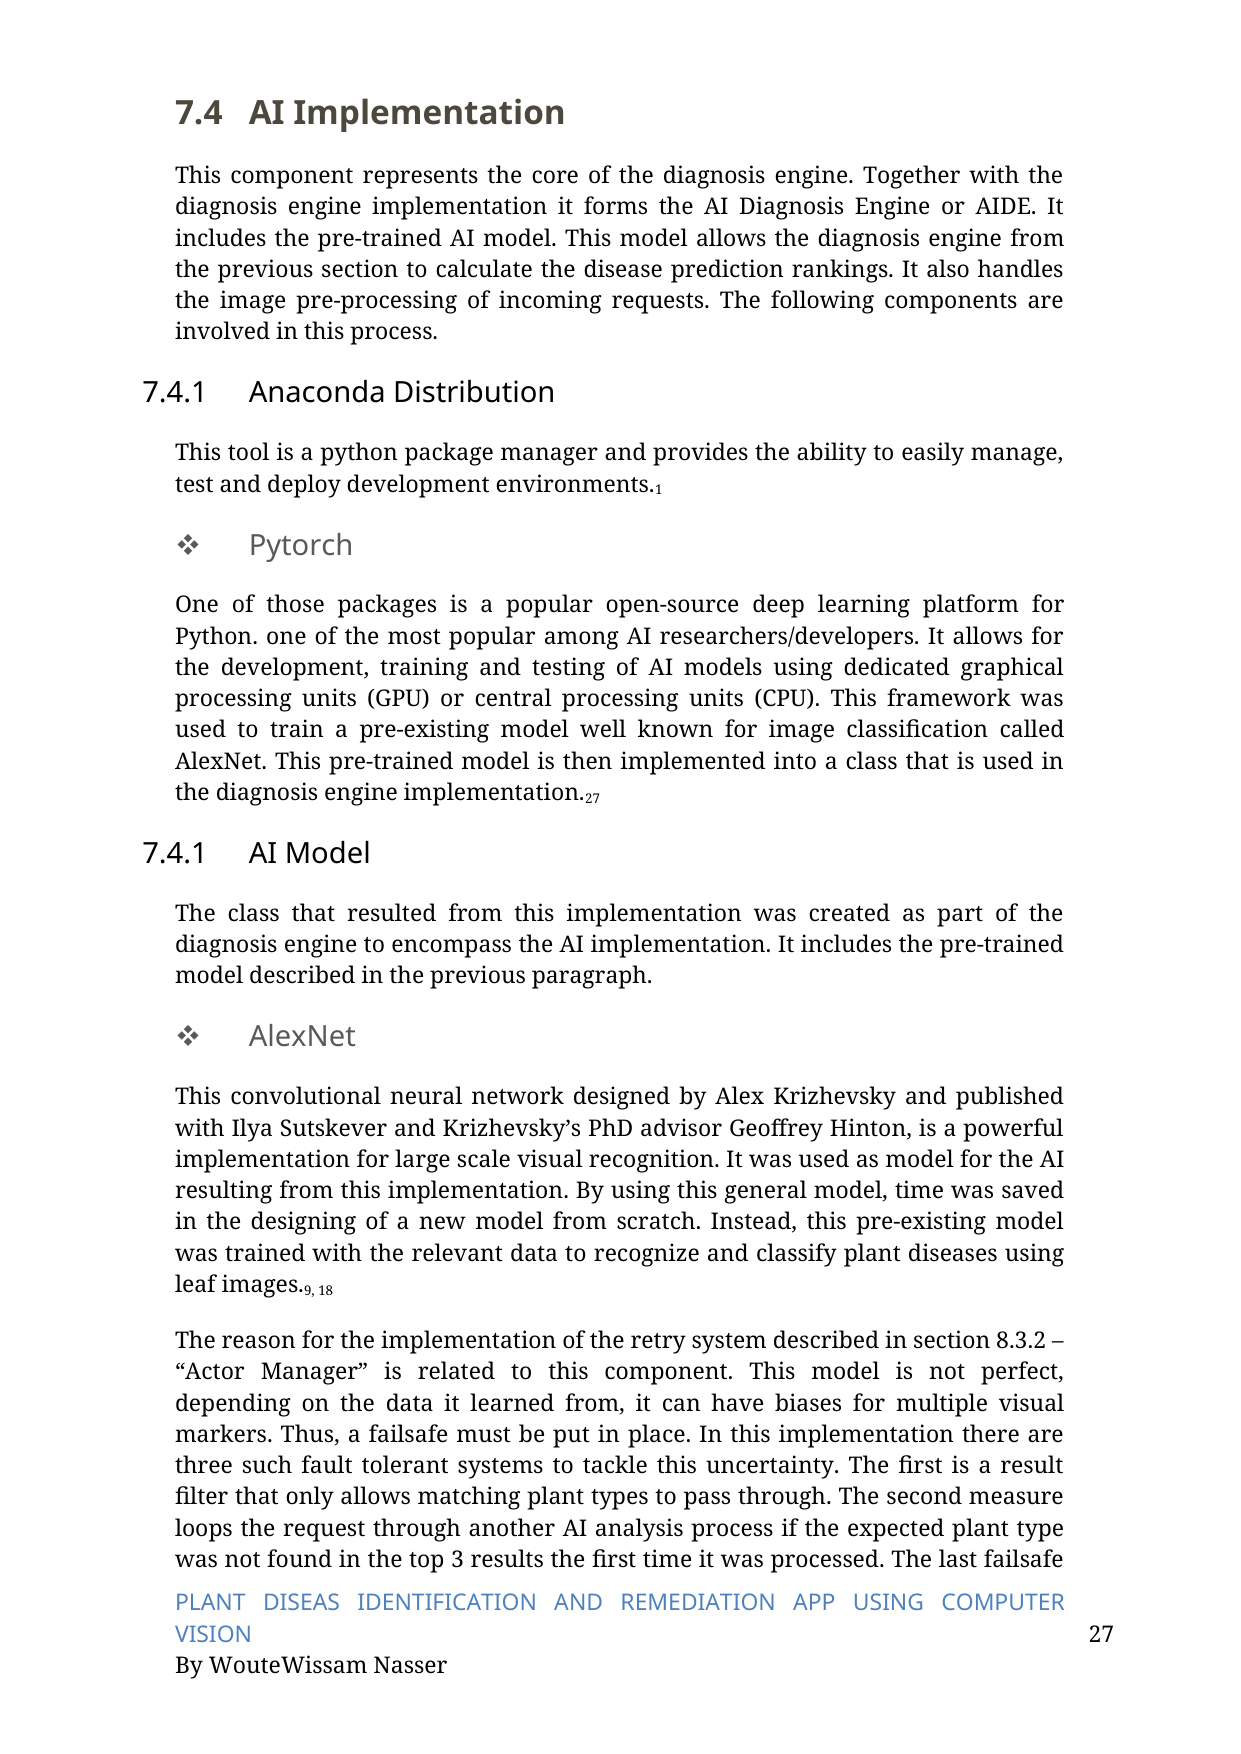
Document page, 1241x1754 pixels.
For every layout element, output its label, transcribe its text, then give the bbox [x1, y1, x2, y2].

subtitle AlexNet [175, 1016, 977, 1055]
text One of those packages is a popular open-source deep learning platform for Python. one of the most popular among AI researchers/developers. It allows for the development, training and testing of AI models using dedicated graphical processing units (GPU) or central processing units (CPU). This framework was used to train a pre-existing model well known for image classification called AlexNet. This pre-trained model is then implemented into a class that is used in the diagnosis engine implementation.27 [175, 588, 1065, 807]
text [175, 1324, 1065, 1574]
text This convolutional neural network designed by Alex Krizhevsky and published with Ilya Sutskever and Krizhevsky’s PhD advisor Geoffrey Hinton, is a powerful implementation for large scale visual recognition. It was used as model for the AI resulting from this implementation. By using this general model, time was saved in the designing of a new model from scratch. Instead, this pre-existing model was trained with the relevant data to recognize and classify plant diseases using leaf images.9, 18 [175, 1080, 1065, 1299]
subtitle Pytorch [175, 524, 977, 563]
text The class that resulted from this implementation was created as part of the diagnosis engine to encompass the AI implementation. It includes the pre-trained model described in the previous paragraph. [175, 897, 1065, 991]
subtitle AI Model [145, 832, 1065, 872]
text This component represents the core of the diagnosis engine. Together with the diagnosis engine implementation it forms the AI Diagnosis Engine or AIDE. It includes the pre-trained AI model. This model allows the diagnosis engine from the previous section to calculate the disease prediction rankings. It also handles the image pre-processing of incoming requests. The following components are involved in this process. [175, 159, 1065, 347]
text This tool is a python package manager and provides the ability to easily manage, test and deploy development environments.1 [175, 436, 1065, 499]
subtitle Anaconda Distribution [145, 372, 1065, 411]
subtitle AI Implementation [175, 89, 977, 134]
